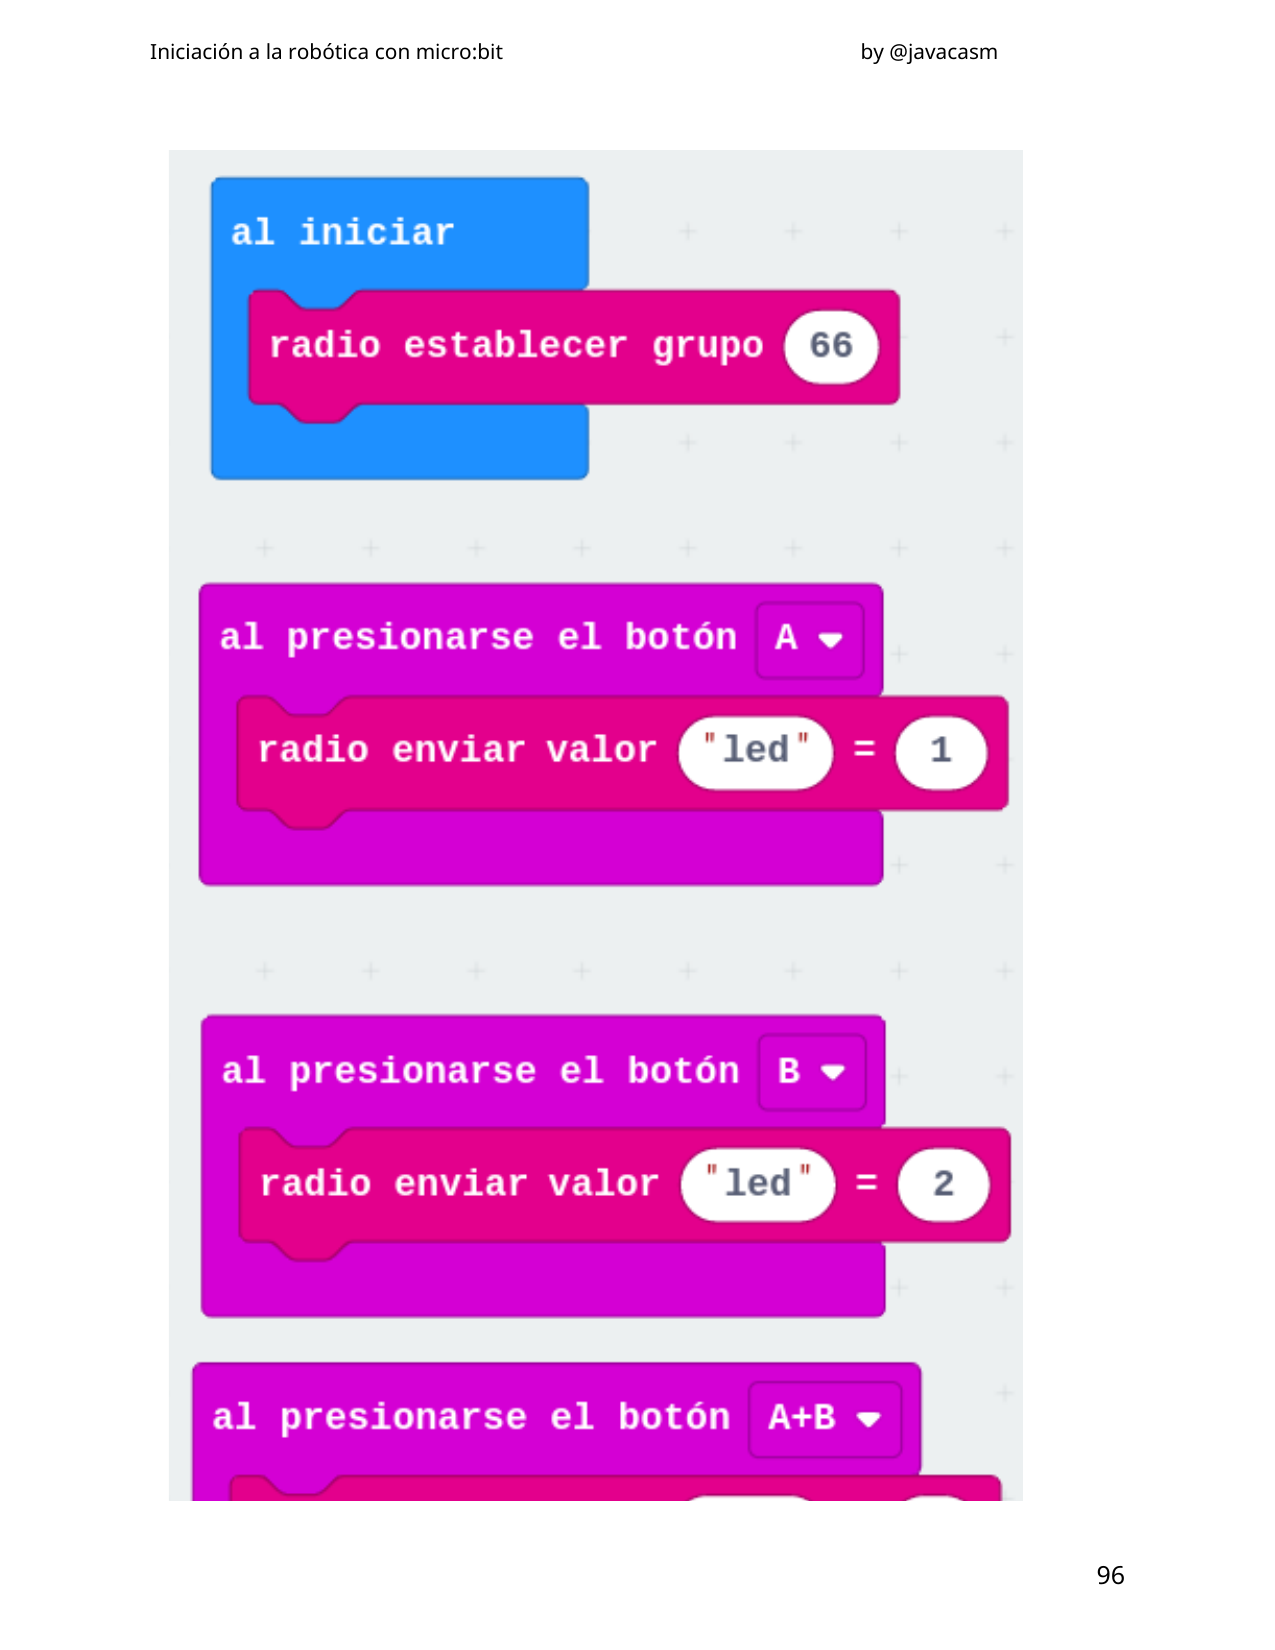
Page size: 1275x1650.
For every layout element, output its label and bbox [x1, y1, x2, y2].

picture [168, 150, 1023, 1501]
